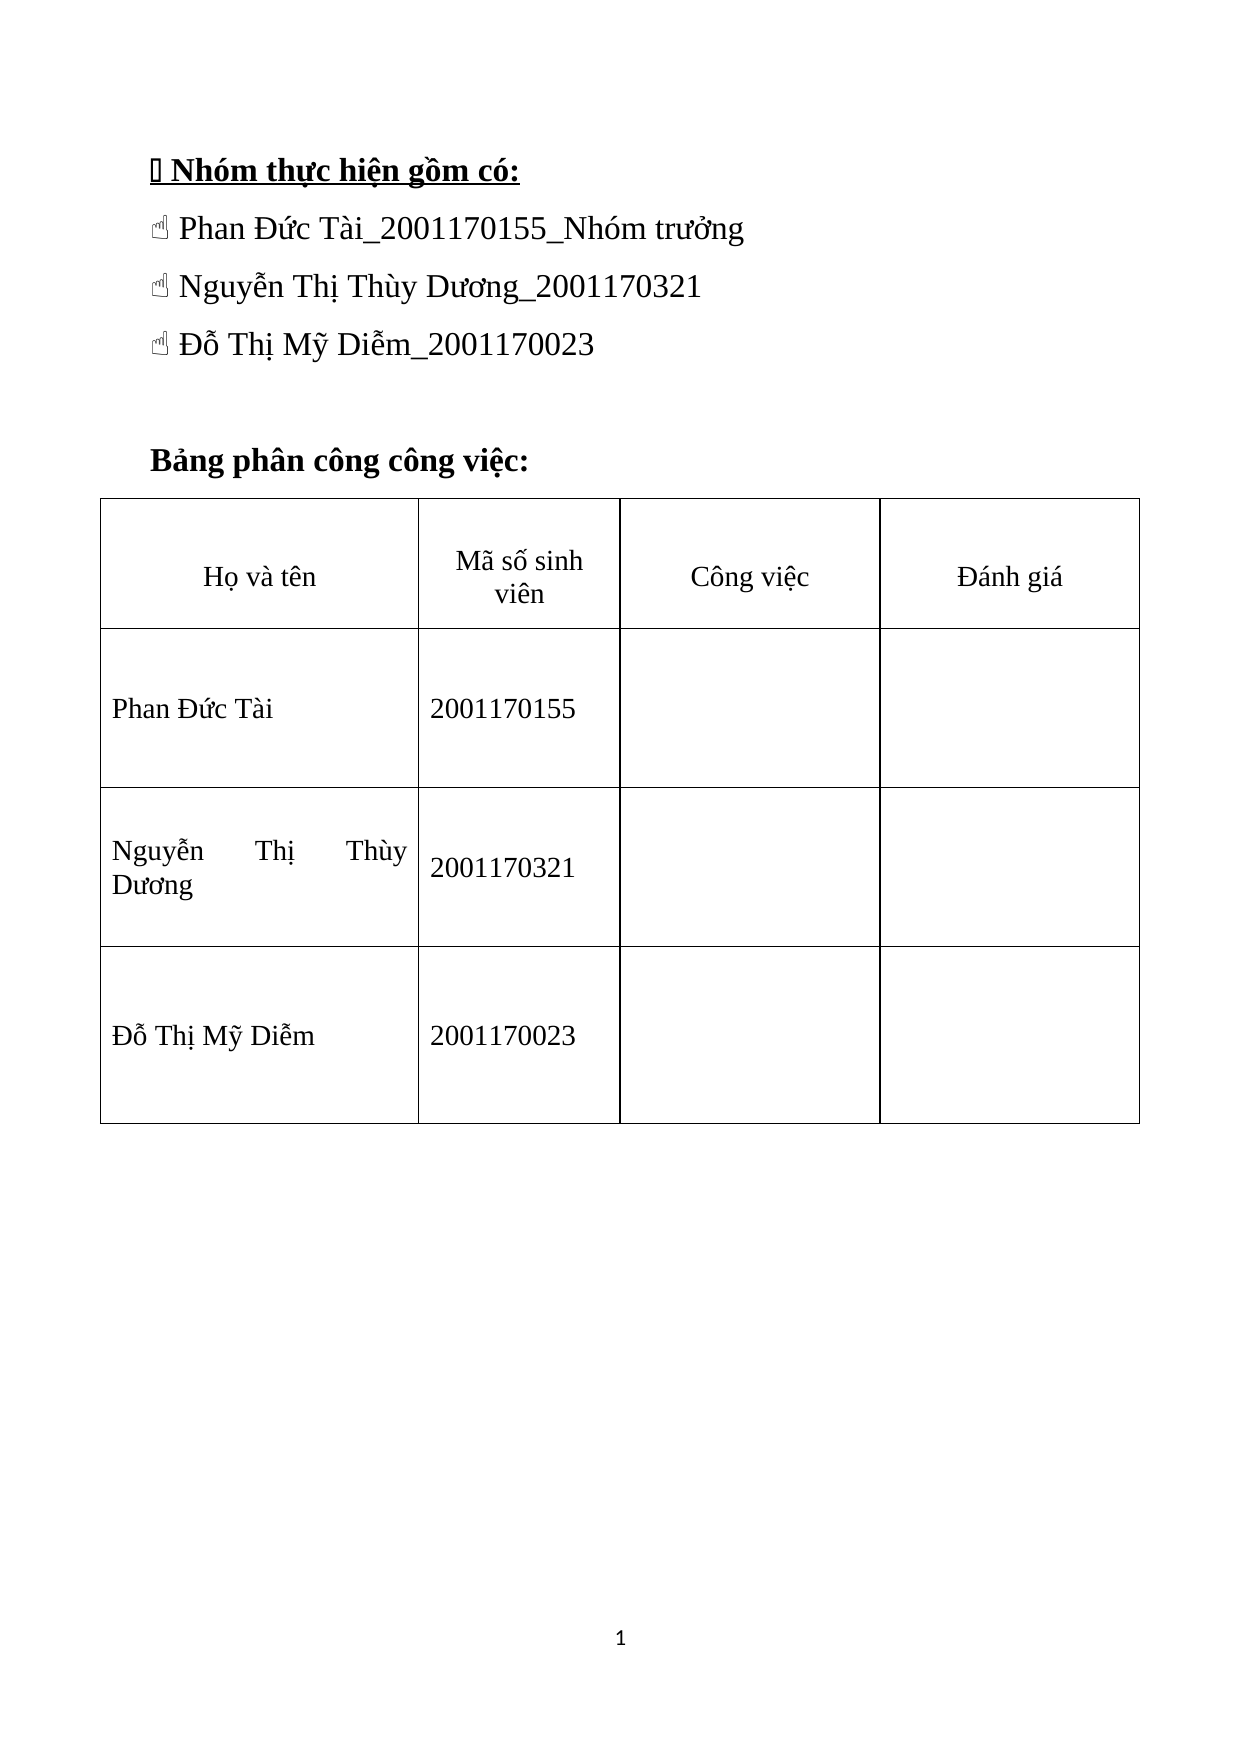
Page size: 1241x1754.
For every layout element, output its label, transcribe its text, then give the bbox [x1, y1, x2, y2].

table_cell [881, 788, 1139, 946]
table_header Công việc [621, 499, 879, 628]
table_cell [621, 629, 879, 787]
table_cell Đỗ Thị Mỹ Diễm [101, 947, 418, 1123]
table_header Mã số sinh viên [419, 499, 619, 628]
table_cell [621, 788, 879, 946]
table_header Đánh giá [881, 499, 1139, 628]
text Đỗ Thị Mỹ Diễm_2001170023 [150, 324, 1090, 362]
table_cell 2001170321 [419, 788, 619, 946]
table_header Họ và tên [101, 499, 418, 628]
text Nhóm thực hiện gồm có: [150, 150, 1090, 188]
table_cell [621, 947, 879, 1123]
text Nguyễn Thị Thùy Dương_2001170321 [150, 266, 1090, 304]
table_cell [881, 629, 1139, 787]
table_cell 2001170155 [419, 629, 619, 787]
table_cell [881, 947, 1139, 1123]
table_cell Nguyễn Thị Thùy Dương [101, 788, 418, 946]
table_cell Phan Đức Tài [101, 629, 418, 787]
table_cell 2001170023 [419, 947, 619, 1123]
text Bảng phân công công việc: [150, 440, 1090, 478]
text Phan Đức Tài_2001170155_Nhóm trưởng [150, 208, 1090, 246]
